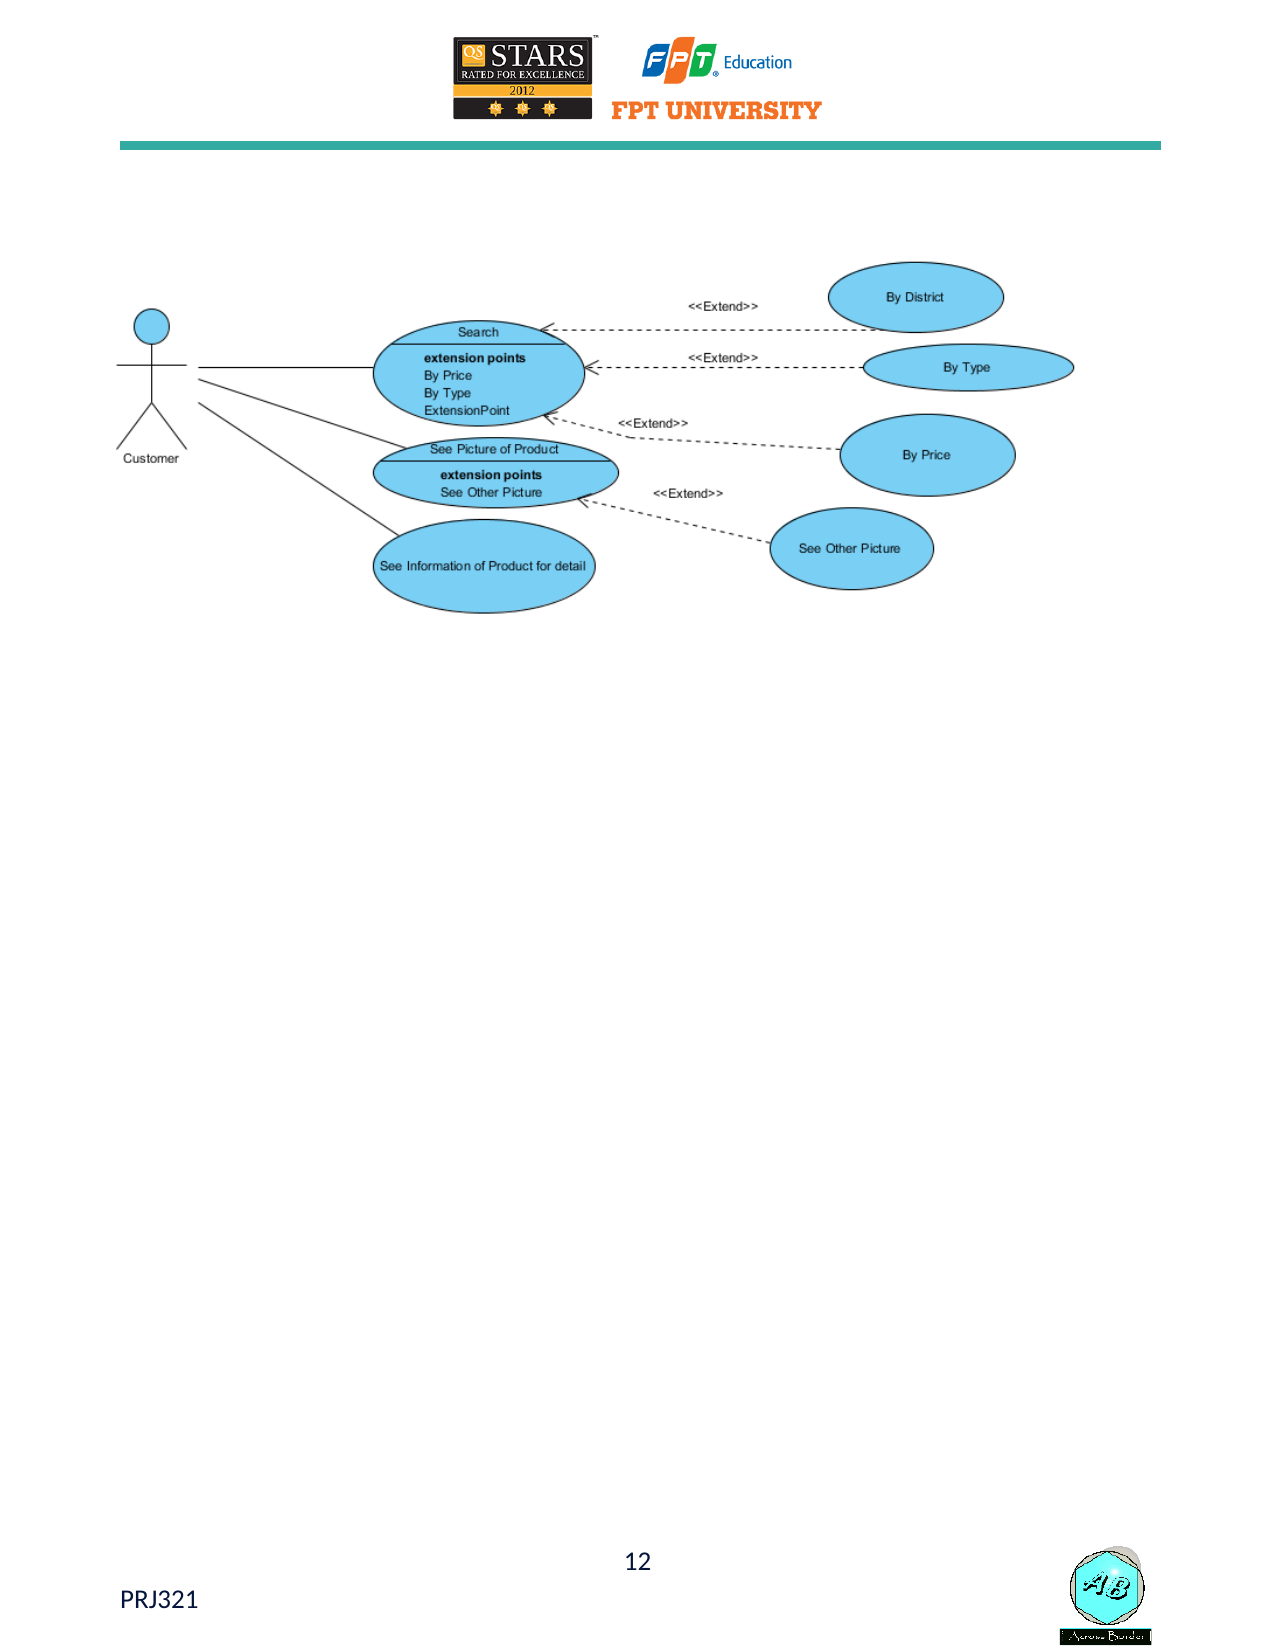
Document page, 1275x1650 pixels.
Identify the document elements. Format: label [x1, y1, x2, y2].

picture [101, 187, 1240, 761]
picture [418, 29, 856, 125]
picture [1057, 1539, 1152, 1643]
